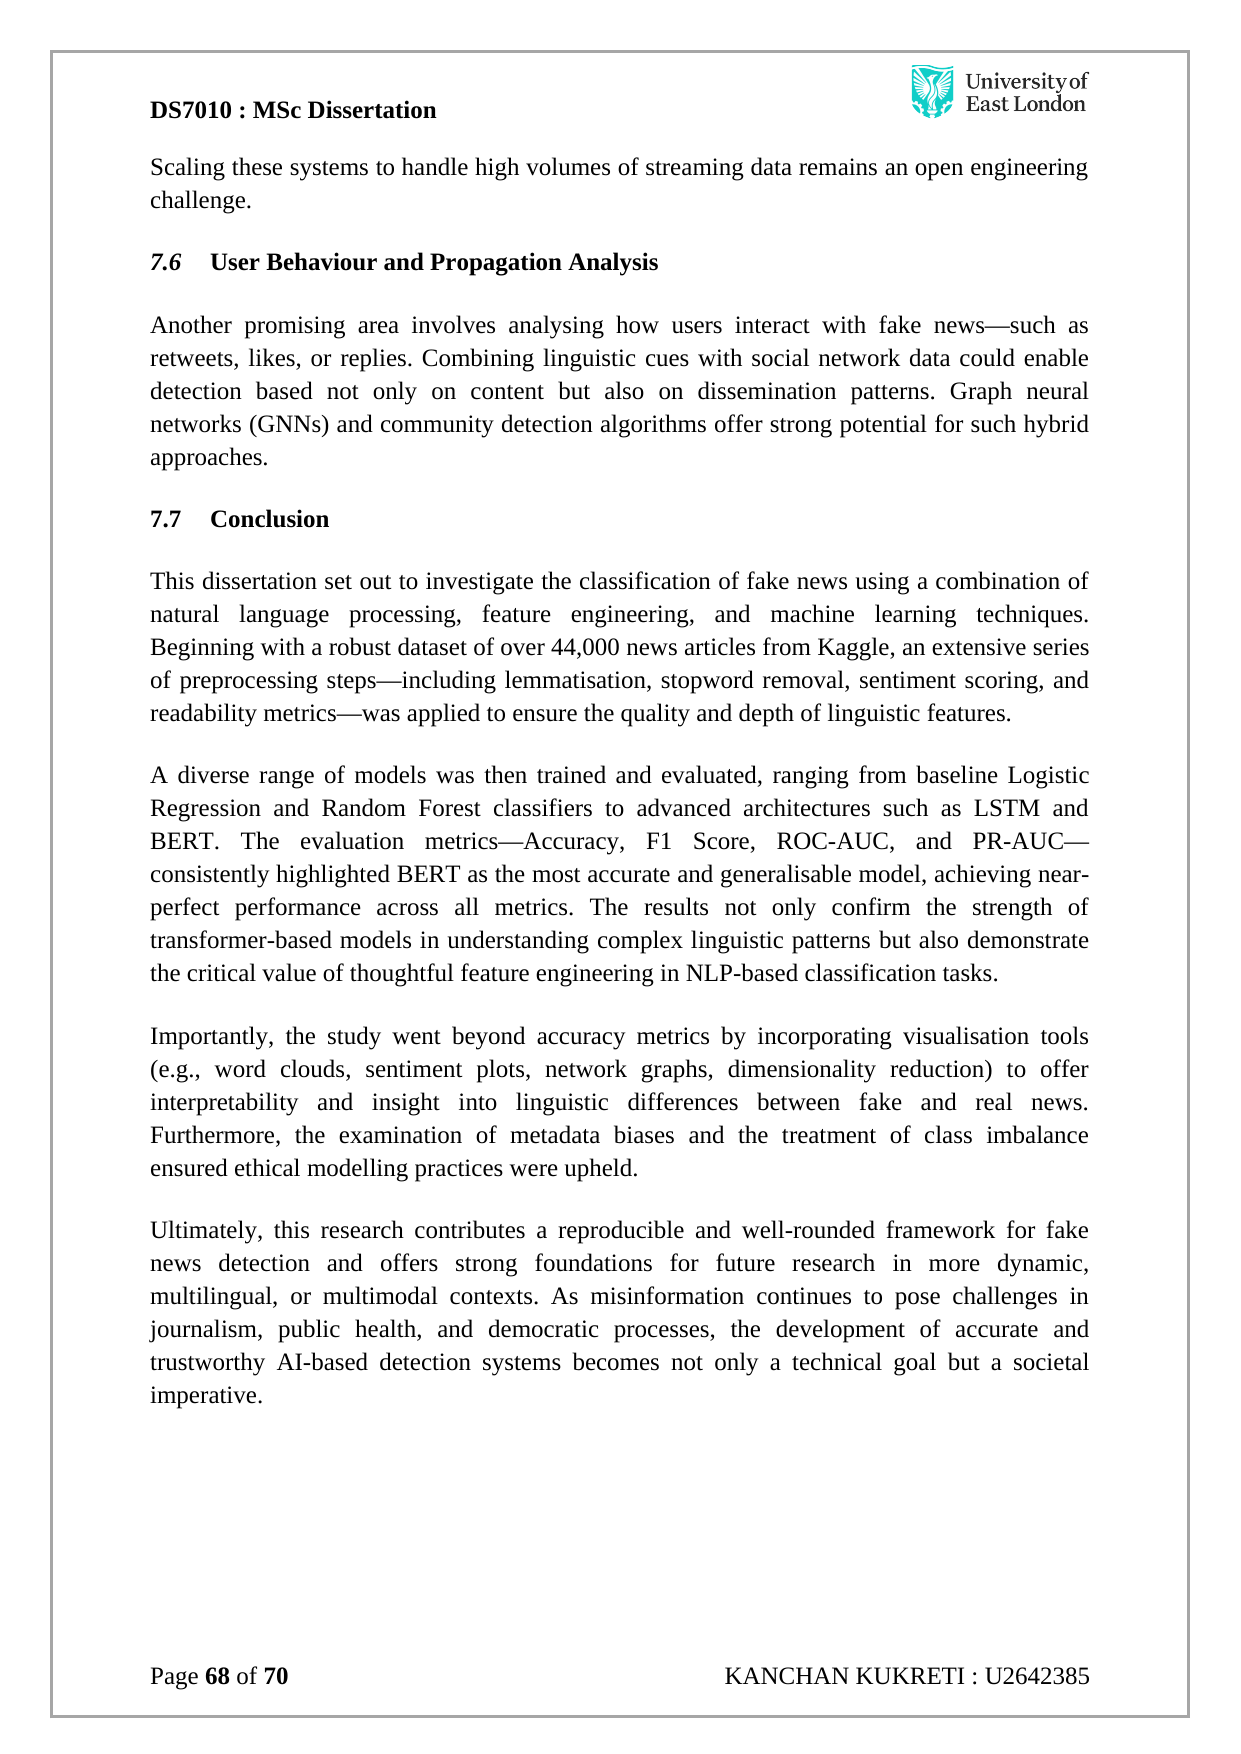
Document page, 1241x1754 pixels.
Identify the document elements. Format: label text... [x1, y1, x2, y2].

text This dissertation set out to investigate the classification of fake news using a combination of natural language processing, feature engineering, and machine learning techniques. Beginning with a robust dataset of over 44,000 news articles from Kaggle, an extensive series of preprocessing steps—including lemmatisation, stopword removal, sentiment scoring, and readability metrics—was applied to ensure the quality and depth of linguistic features. [150, 566, 1090, 727]
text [150, 152, 1090, 214]
picture [911, 65, 1090, 119]
subtitle User Behaviour and Propagation Analysis [150, 247, 1090, 276]
subtitle Conclusion [150, 504, 1090, 533]
text Another promising area involves analysing how users interact with fake news—such as retweets, likes, or replies. Combining linguistic cues with social network data could enable detection based not only on content but also on dissemination patterns. Graph neural networks (GNNs) and community detection algorithms offer strong potential for such hybrid approaches. [150, 310, 1090, 471]
text A diverse range of models was then trained and evaluated, ranging from baseline Logistic Regression and Random Forest classifiers to advanced architectures such as LSTM and BERT. The evaluation metrics—Accuracy, F1 Score, ROC-AUC, and PR-AUC—consistently highlighted BERT as the most accurate and generalisable model, achieving near-perfect performance across all metrics. The results not only confirm the strength of transformer-based models in understanding complex linguistic patterns but also demonstrate the critical value of thoughtful feature engineering in NLP-based classification tasks. [150, 760, 1090, 987]
text Importantly, the study went beyond accuracy metrics by incorporating visualisation tools (e.g., word clouds, sentiment plots, network graphs, dimensionality reduction) to offer interpretability and insight into linguistic differences between fake and real news. Furthermore, the examination of metadata biases and the treatment of class imbalance ensured ethical modelling practices were upheld. [150, 1021, 1090, 1182]
text Ultimately, this research contributes a reproducible and well-rounded framework for fake news detection and offers strong foundations for future research in more dynamic, multilingual, or multimodal contexts. As misinformation continues to pose challenges in journalism, public health, and democratic processes, the development of accurate and trustworthy AI-based detection systems becomes not only a technical goal but a societal imperative. [150, 1215, 1090, 1409]
